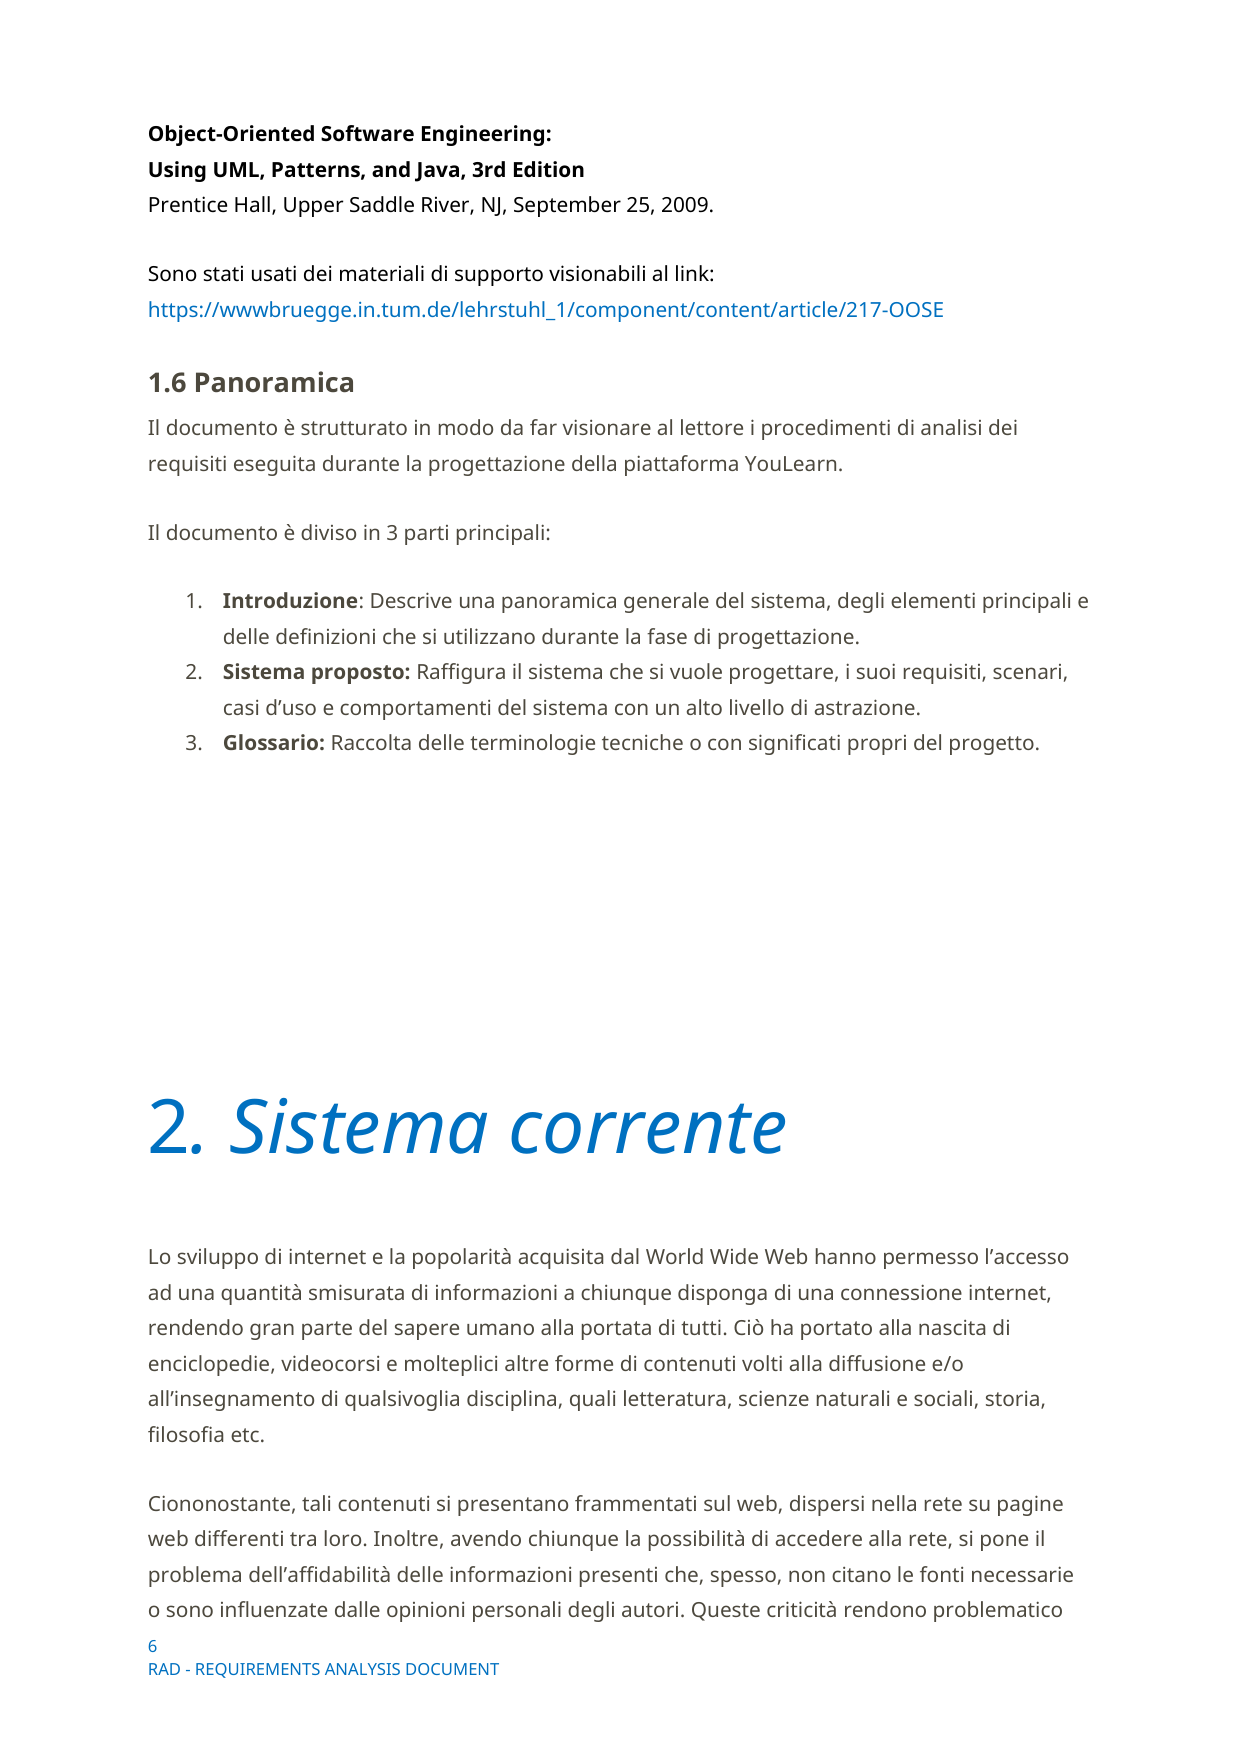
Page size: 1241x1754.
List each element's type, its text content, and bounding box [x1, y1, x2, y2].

text Il documento è diviso in 3 parti principali: [148, 518, 1092, 546]
text Object-Oriented Software Engineering: Using UML, Patterns, and Java, 3rd Edition Prentice Hall, Upper Saddle River, NJ, September 25, 2009. [148, 119, 1092, 219]
list Sistema proposto: Raffigura il sistema che si vuole progettare, i suoi requisiti, scenari, casi d’uso e comportamenti del sistema con un alto livello di astrazione. [185, 657, 1092, 721]
text Lo sviluppo di internet e la popolarità acquisita dal World Wide Web hanno permesso l’accesso ad una quantità smisurata di informazioni a chiunque disponga di una connessione internet, rendendo gran parte del sapere umano alla portata di tutti. Ciò ha portato alla nascita di enciclopedie, videocorsi e molteplici altre forme di contenuti volti alla diffusione e/o all’insegnamento di qualsivoglia disciplina, quali letteratura, scienze naturali e sociali, storia, filosofia etc. [148, 1242, 1092, 1448]
subtitle 2. Sistema corrente [148, 1073, 1092, 1175]
text Sono stati usati dei materiali di supporto visionabili al link: https://wwwbruegge.in.tum.de/lehrstuhl_1/component/content/article/217-OOSE [148, 259, 1092, 323]
list Glossario: Raccolta delle terminologie tecniche o con significati propri del progetto. [185, 728, 1092, 757]
list Introduzione: Descrive una panoramica generale del sistema, degli elementi principali e delle definizioni che si utilizzano durante la fase di progettazione. [185, 586, 1092, 650]
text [148, 1489, 1092, 1624]
text Il documento è strutturato in modo da far visionare al lettore i procedimenti di analisi dei requisiti eseguita durante la progettazione della piattaforma YouLearn. [148, 413, 1092, 477]
subtitle 1.6 Panoramica [148, 364, 1092, 401]
